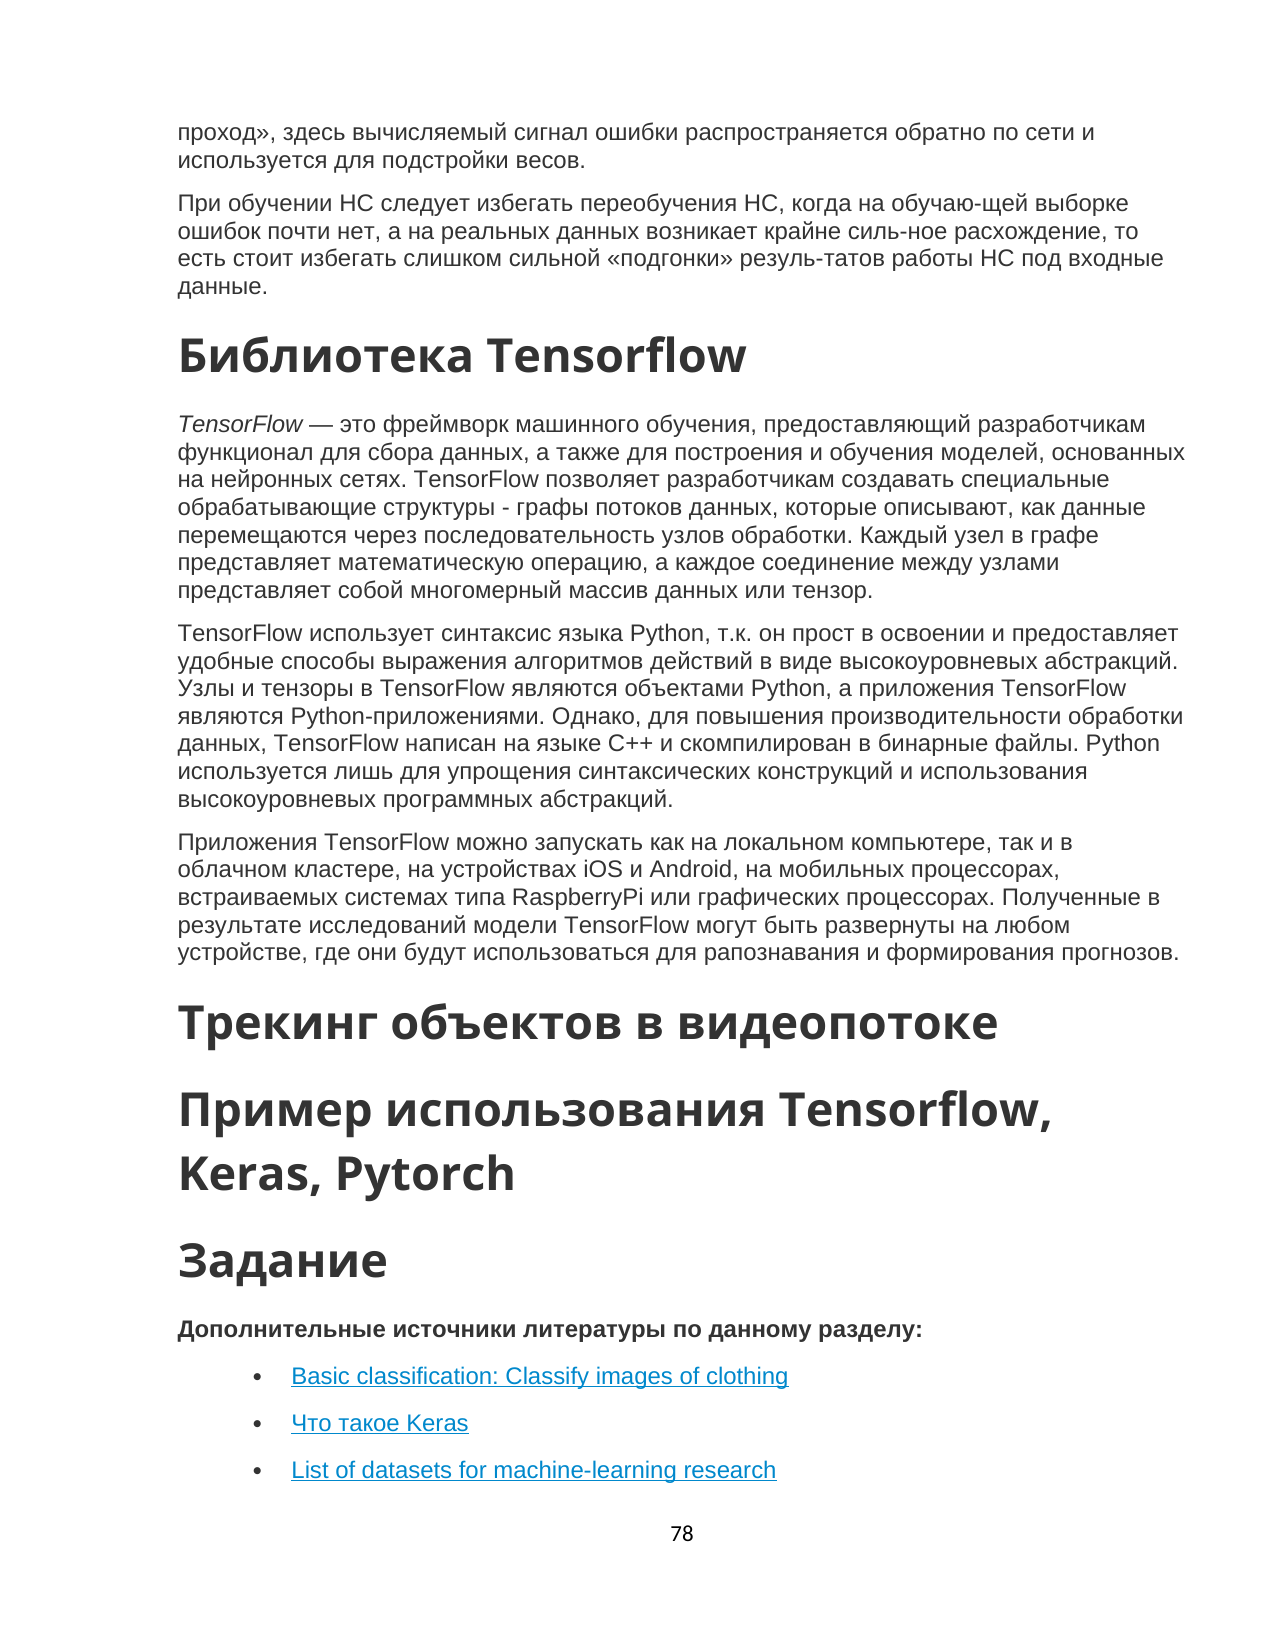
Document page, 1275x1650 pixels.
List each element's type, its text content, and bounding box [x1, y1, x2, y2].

text Дополнительные источники литературы по данному разделу: [177, 1315, 1186, 1343]
text Приложения TensorFlow можно запускать как на локальном компьютере, так и в облачном кластере, на устройствах iOS и Android, на мобильных процессорах, встраиваемых системах типа RaspberryPi или графических процессорах. Полученные в результате исследований модели TensorFlow могут быть развернуты на любом устройстве, где они будут использоваться для рапознавания и формирования прогнозов. [177, 828, 1186, 966]
text Трекинг объектов в видеопотоке [177, 989, 1186, 1053]
list Basic classification: Classify images of clothing [254, 1358, 1186, 1389]
text Пример использования Tensorflow, Keras, Pytorch [177, 1077, 1186, 1204]
list Что такое Keras [254, 1405, 1186, 1436]
list List of datasets for machine-learning research [254, 1452, 1186, 1483]
text При обучении НС следует избегать переобучения НС, когда на обучаю-щей выборке ошибок почти нет, а на реальных данных возникает крайне силь-ное расхождение, то есть стоит избегать слишком сильной «подгонки» резуль-татов работы НС под входные данные. [177, 189, 1186, 299]
text Задание [177, 1228, 1186, 1292]
text TensorFlow использует синтаксис языка Python, т.к. он прост в освоении и предоставляет удобные способы выражения алгоритмов действий в виде высокоуровневых абстракций. Узлы и тензоры в TensorFlow являются объектами Python, а приложения TensorFlow являются Python-приложениями. Однако, для повышения производительности обработки данных, TensorFlow написан на языке C++ и скомпилирован в бинарные файлы. Python используется лишь для упрощения синтаксических конструкций и использования высокоуровневых программных абстракций. [177, 619, 1186, 812]
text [177, 118, 1186, 173]
text Библиотека Tensorflow [177, 323, 1186, 387]
text TensorFlow — это фреймворк машинного обучения, предоставляющий разработчикам функционал для сбора данных, а также для построения и обучения моделей, основанных на нейронных сетях. TensorFlow позволяет разработчикам создавать специальные обрабатывающие структуры - графы потоков данных, которые описывают, как данные перемещаются через последовательность узлов обработки. Каждый узел в графе представляет математическую операцию, а каждое соединение между узлами представляет собой многомерный массив данных или тензор. [177, 410, 1186, 603]
